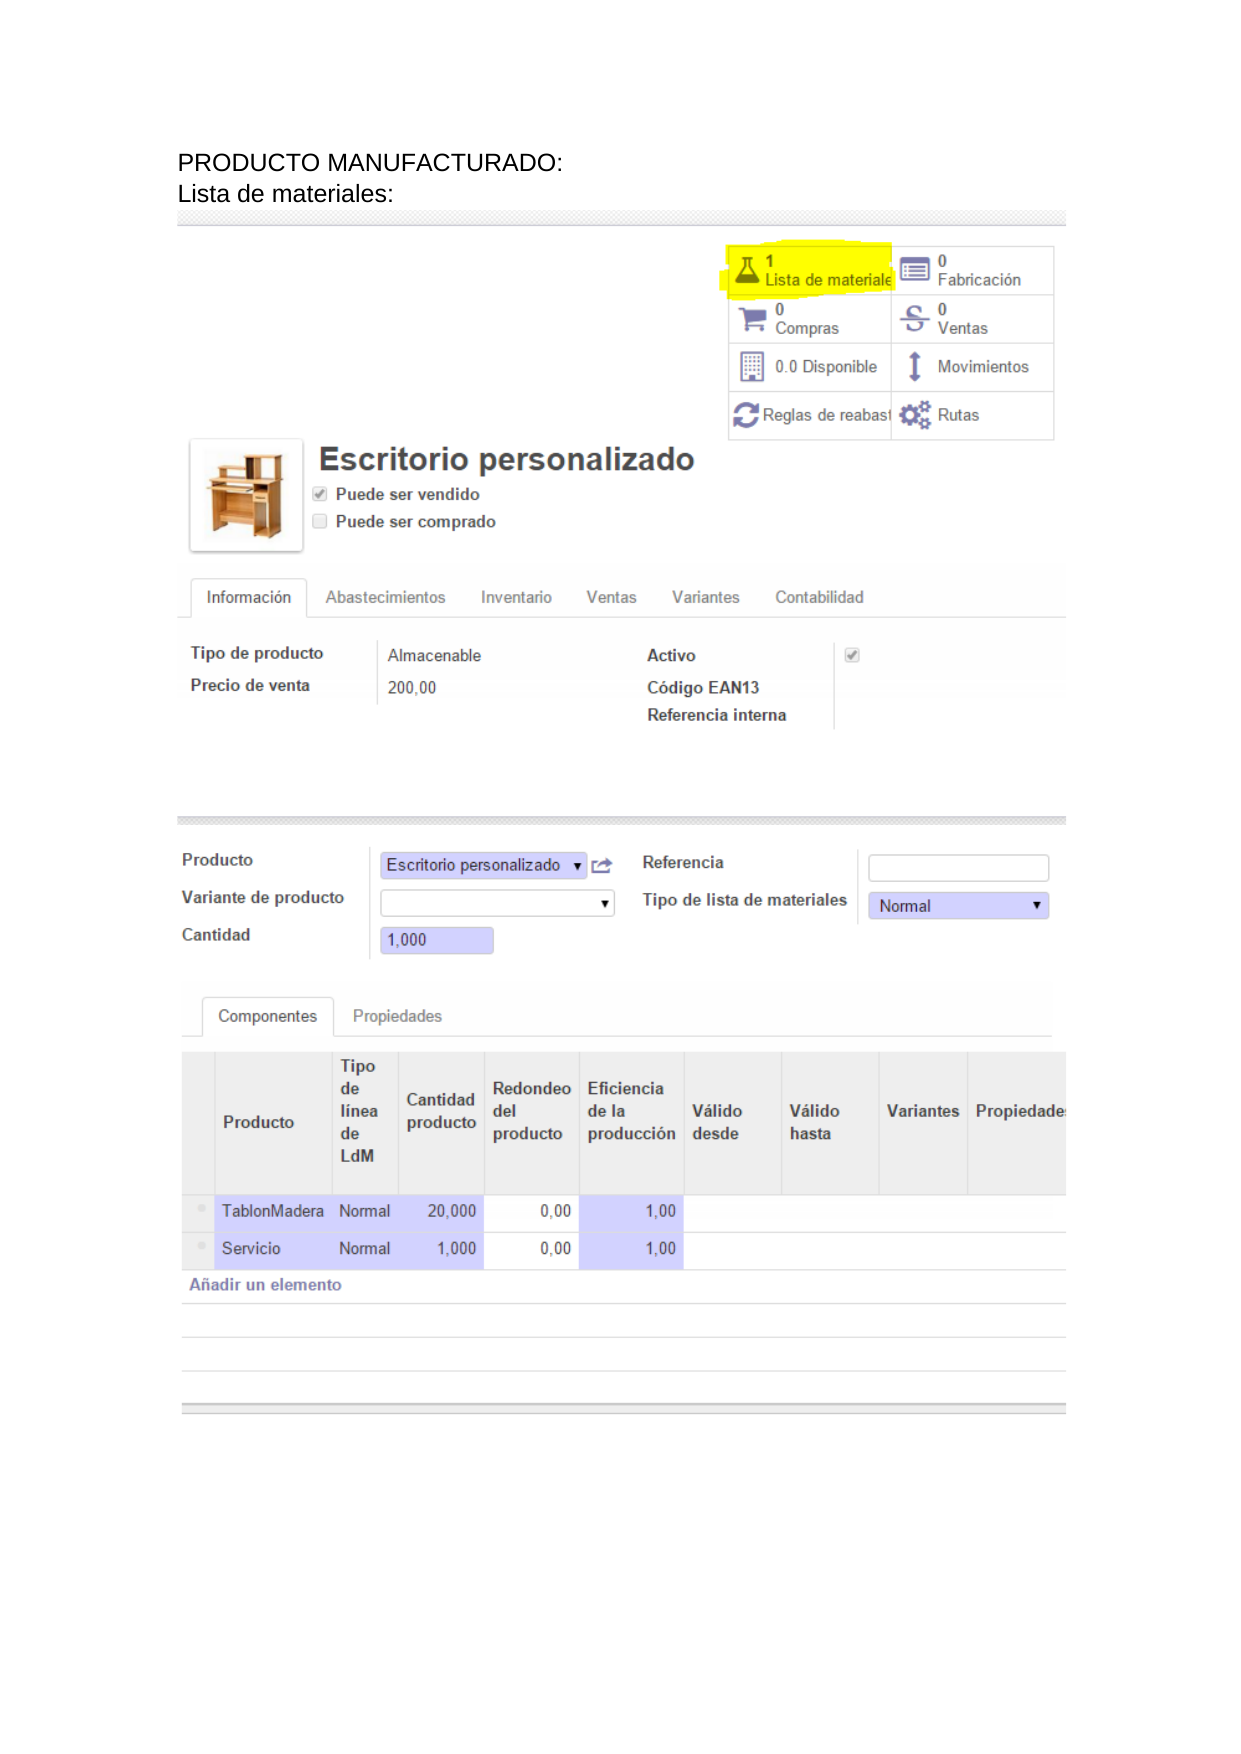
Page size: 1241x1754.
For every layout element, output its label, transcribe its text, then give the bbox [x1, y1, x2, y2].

text PRODUCTO MANUFACTURADO: [177, 148, 1065, 176]
text Lista de materiales: [177, 179, 1065, 208]
picture [177, 210, 1067, 825]
picture [177, 827, 1067, 1418]
